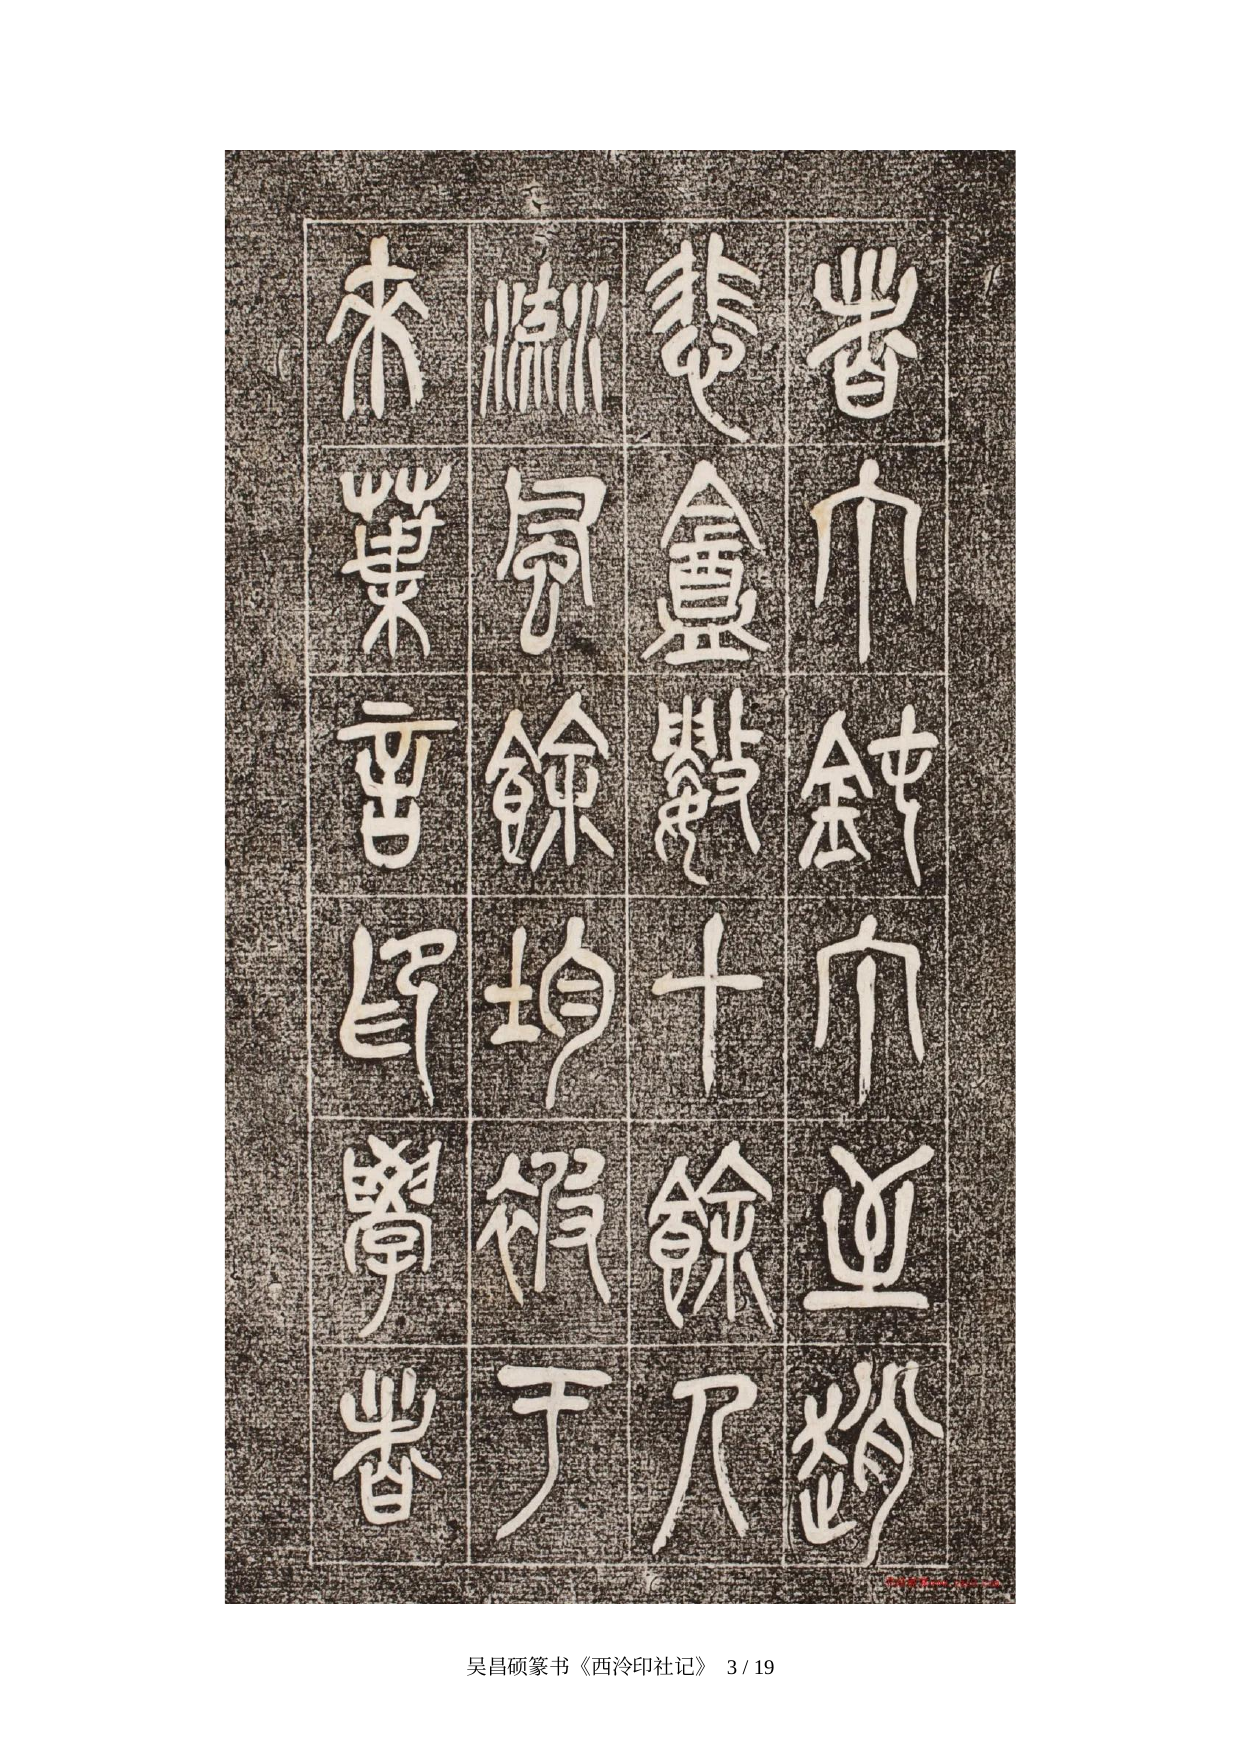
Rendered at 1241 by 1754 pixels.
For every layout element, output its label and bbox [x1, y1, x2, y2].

picture [224, 150, 1016, 1604]
